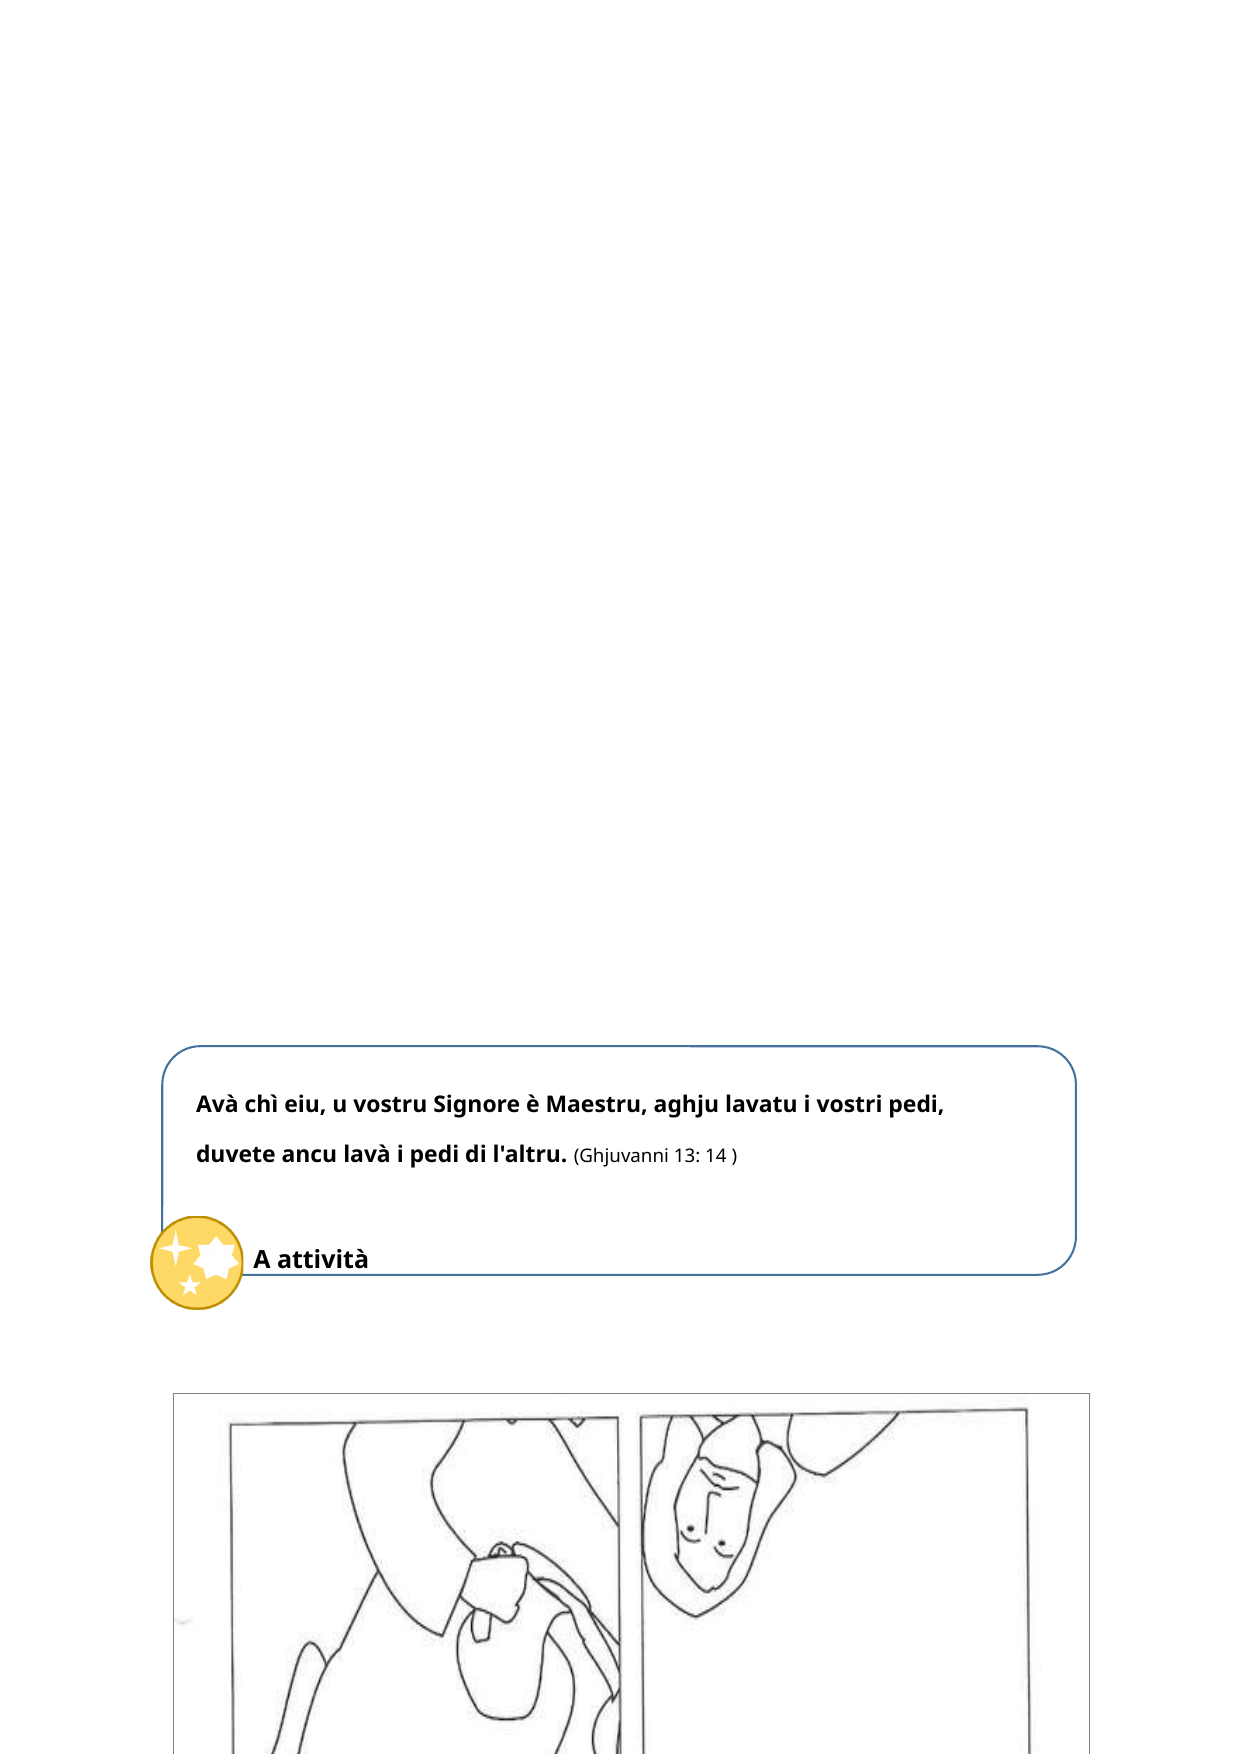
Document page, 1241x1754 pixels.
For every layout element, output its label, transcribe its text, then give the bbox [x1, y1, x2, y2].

picture [174, 1394, 1089, 1754]
text A attività [244, 1242, 1090, 1276]
text Avà chì eiu, u vostru Signore è Maestru, aghju lavatu i vostri pedi, [150, 1088, 1090, 1119]
picture [150, 1216, 244, 1310]
text duvete ancu lavà i pedi di l'altru. (Ghjuvanni 13: 14 ) [150, 1138, 1090, 1169]
